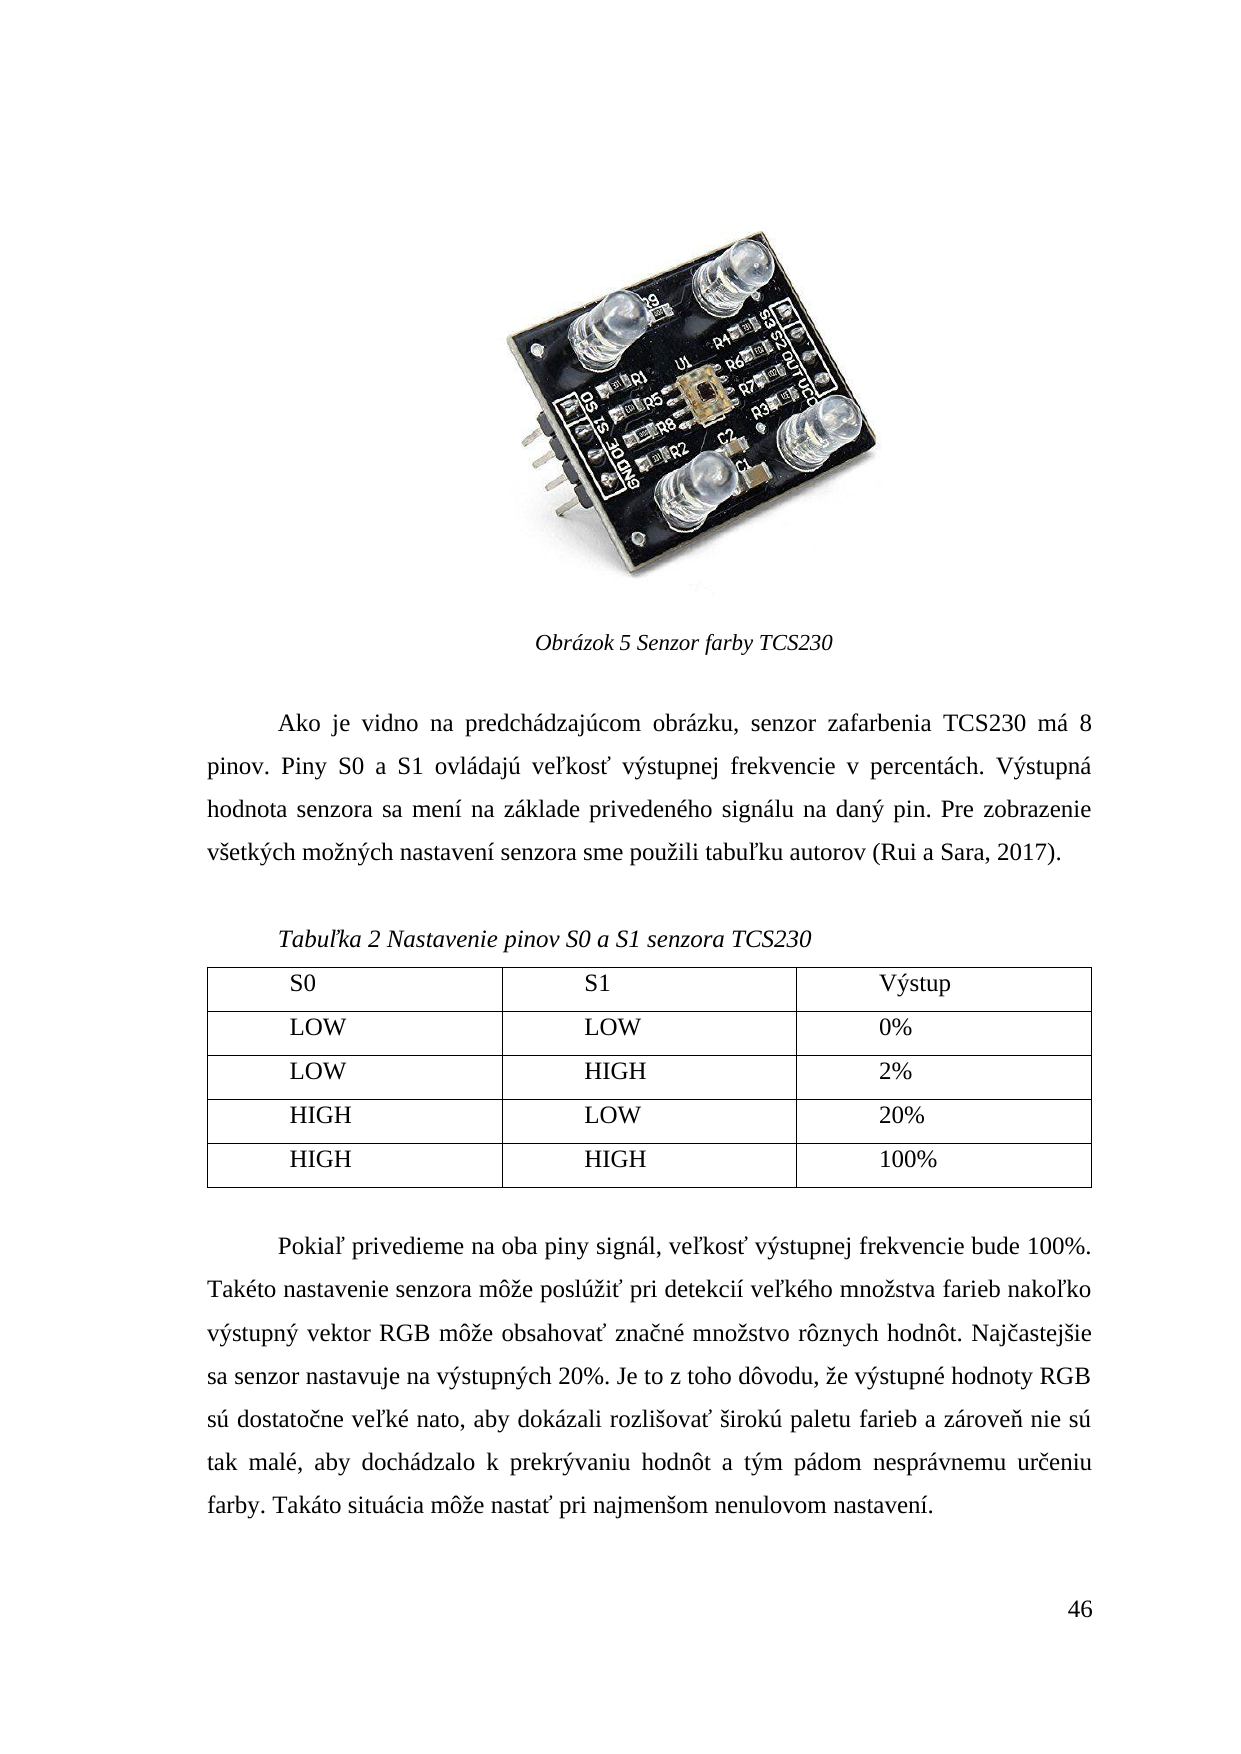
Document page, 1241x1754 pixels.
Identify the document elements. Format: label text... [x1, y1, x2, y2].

table_cell HIGH [208, 1144, 502, 1187]
table_cell 0% [797, 1012, 1091, 1055]
table_cell HIGH [503, 1056, 796, 1099]
table_cell 100% [797, 1144, 1091, 1187]
text Tabuľka 2 Nastavenie pinov S0 a S1 senzora TCS230 [207, 924, 1092, 952]
table_cell 2% [797, 1056, 1091, 1099]
text Ako je vidno na predchádzajúcom obrázku, senzor zafarbenia TCS230 má 8 pinov. Piny S0 a S1 ovládajú veľkosť výstupnej frekvencie v percentách. Výstupná hodnota senzora sa mení na základe privedeného signálu na daný pin. Pre zobrazenie všetkých možných nastavení senzora sme použili tabuľku autorov (Rui a Sara, 2017). [207, 708, 1092, 866]
table_cell LOW [208, 1056, 502, 1099]
table_cell LOW [503, 1012, 796, 1055]
table_header S1 [503, 968, 796, 1011]
table_cell HIGH [208, 1100, 502, 1143]
table_cell LOW [503, 1100, 796, 1143]
table_cell LOW [208, 1012, 502, 1055]
table_header Výstup [797, 968, 1091, 1011]
table_cell 20% [797, 1100, 1091, 1143]
table_header S0 [208, 968, 502, 1011]
picture [464, 174, 906, 615]
table_cell HIGH [503, 1144, 796, 1187]
text Pokiaľ privedieme na oba piny signál, veľkosť výstupnej frekvencie bude 100%. Takéto nastavenie senzora môže poslúžiť pri detekcií veľkého množstva farieb nakoľko výstupný vektor RGB môže obsahovať značné množstvo rôznych hodnôt. Najčastejšie sa senzor nastavuje na výstupných 20%. Je to z toho dôvodu, že výstupné hodnoty RGB sú dostatočne veľké nato, aby dokázali rozlišovať širokú paletu farieb a zároveň nie sú tak malé, aby dochádzalo k prekrývaniu hodnôt a tým pádom nesprávnemu určeniu farby. Takáto situácia môže nastať pri najmenšom nenulovom nastavení. [207, 1231, 1092, 1519]
text Obrázok 5 Senzor farby TCS230 [207, 629, 1092, 656]
